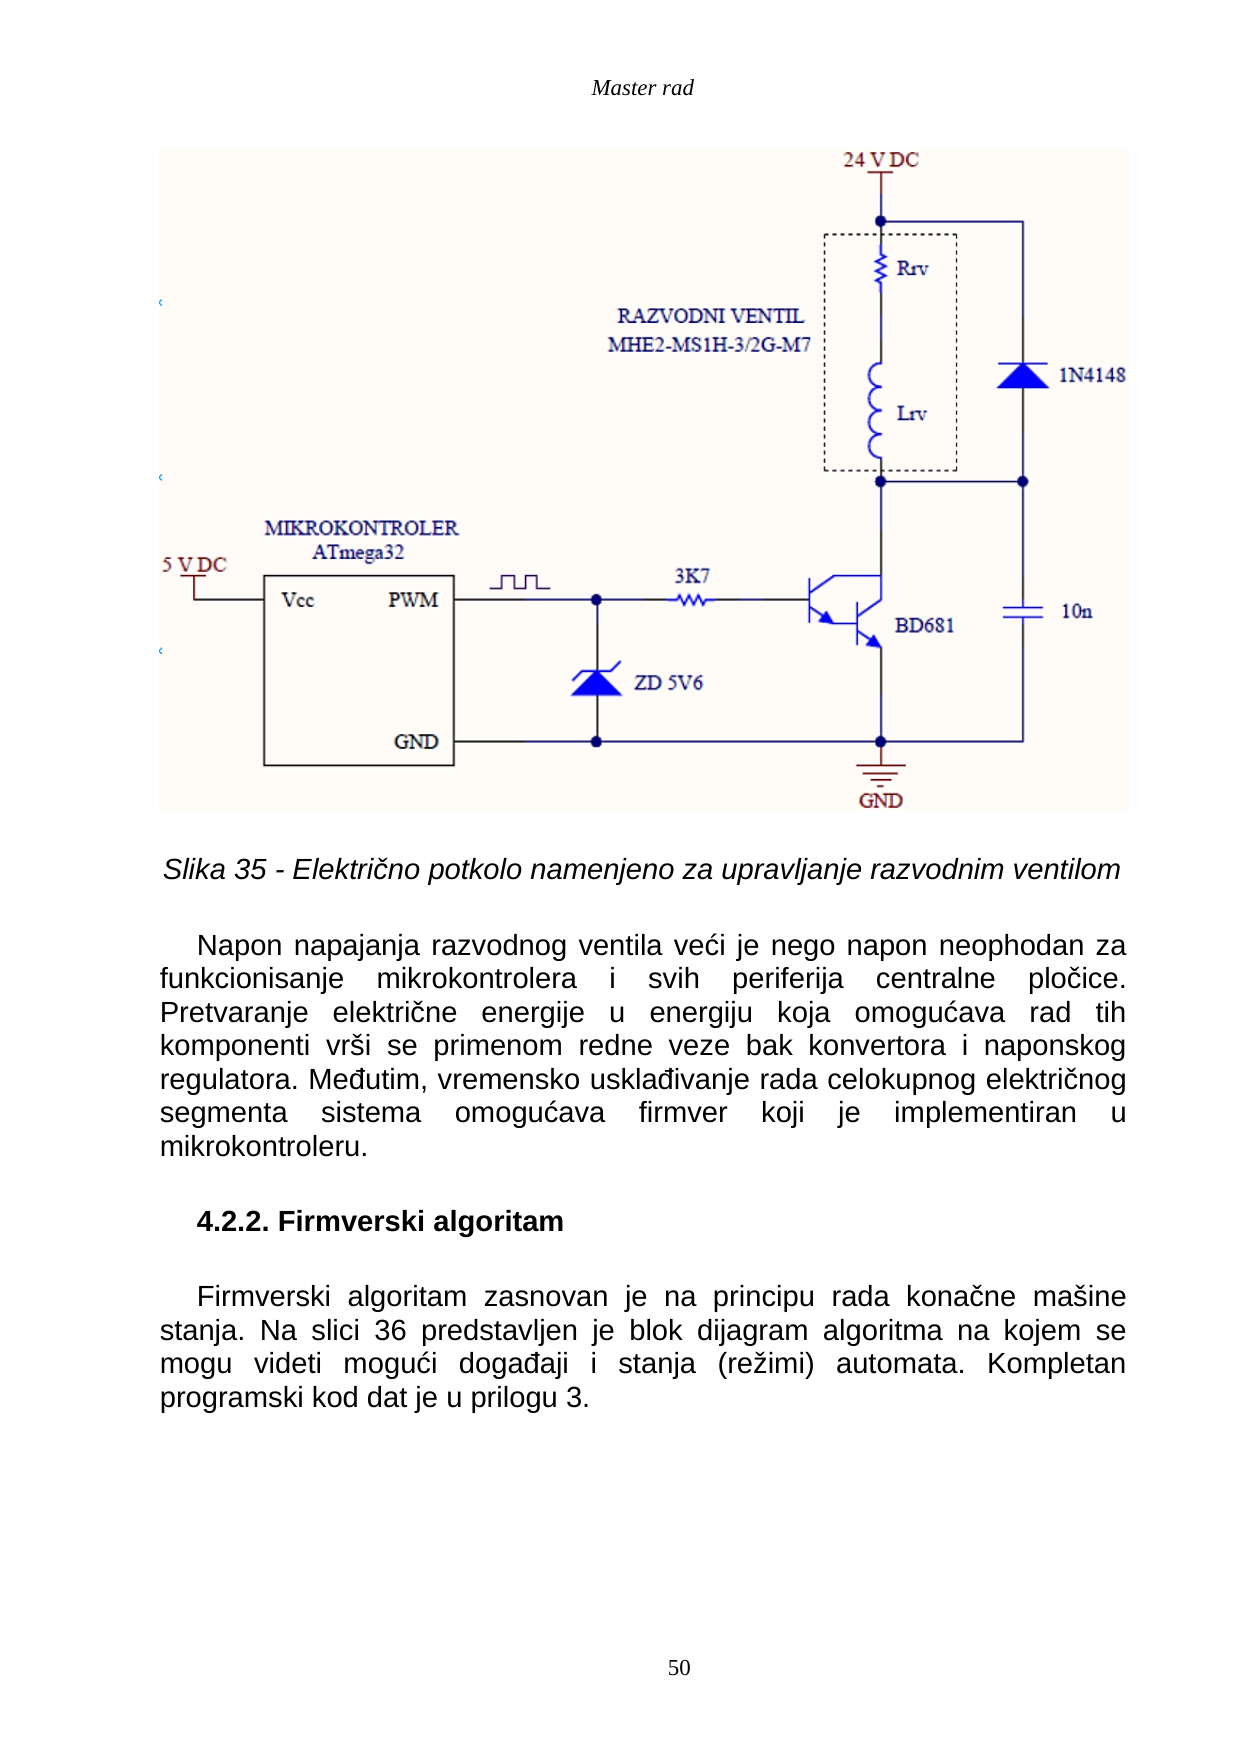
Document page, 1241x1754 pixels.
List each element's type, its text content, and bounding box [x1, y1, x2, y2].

picture [159, 149, 1129, 811]
text Napon napajanja razvodnog ventila veći je nego napon neophodan za funkcionisanje mikrokontrolera i svih periferija centralne pločice. Pretvaranje električne energije u energiju koja omogućava rad tih komponenti vrši se primenom redne veze bak konvertora i naponskog regulatora. Međutim, vremensko usklađivanje rada celokupnog električnog segmenta sistema omogućava firmver koji je implementiran u mikrokontroleru. [159, 928, 1128, 1162]
text Slika 35 - Električno potkolo namenjeno za upravljanje razvodnim ventilom [159, 852, 1128, 886]
text Firmverski algoritam zasnovan je na principu rada konačne mašine stanja. Na slici 36 predstavljen je blok dijagram algoritma na kojem se mogu videti mogući događaji i stanja (režimi) automata. Kompletan programski kod dat je u prilogu 3. [159, 1279, 1128, 1413]
list Firmverski algoritam [159, 1204, 1128, 1238]
